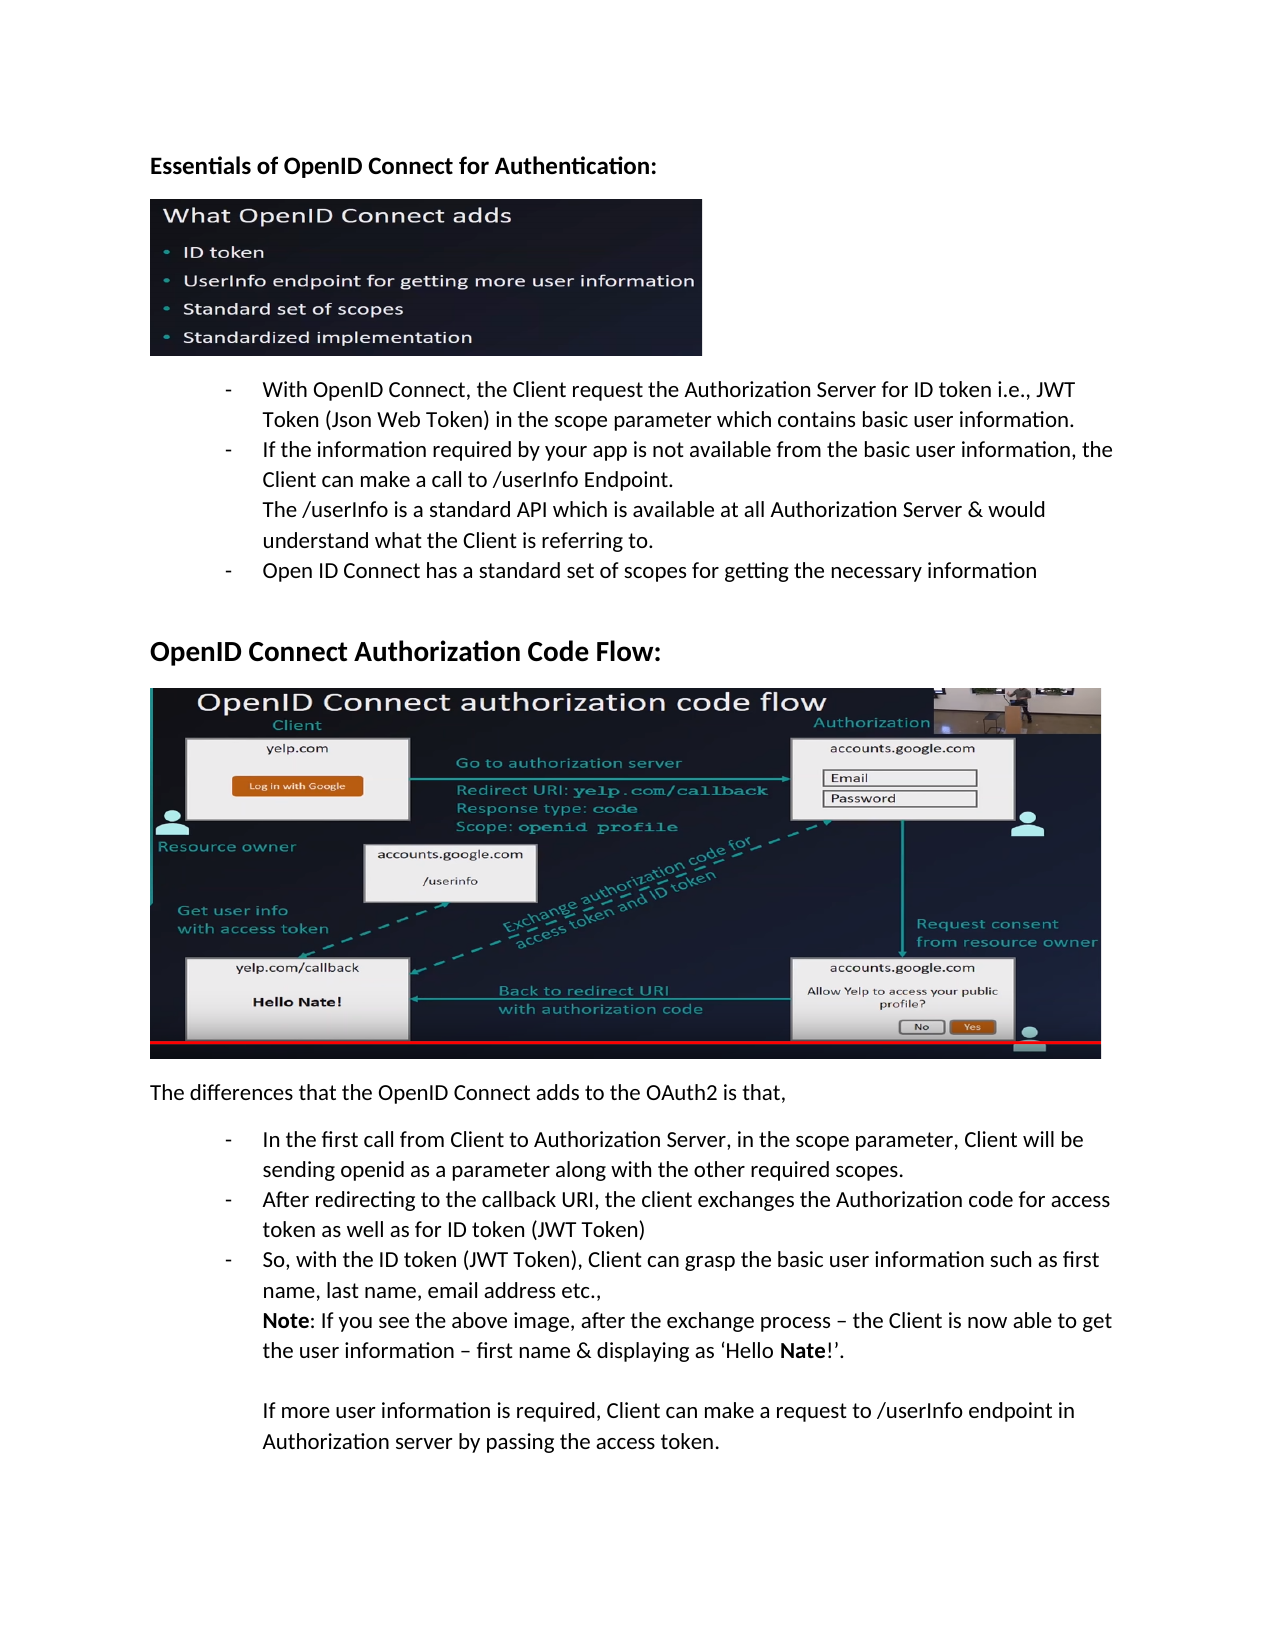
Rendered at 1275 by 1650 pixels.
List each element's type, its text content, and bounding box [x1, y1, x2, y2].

list In the first call from Client to Authorization Server, in the scope parameter, Client will be sending openid as a parameter along with the other required scopes. [225, 1125, 1125, 1183]
list With OpenID Connect, the Client request the Authorization Server for ID token i.e., JWT Token (Json Web Token) in the scope parameter which contains basic user information. [225, 375, 1125, 433]
list If more user information is required, Client can make a request to /userInfo endpoint in Authorization server by passing the access token. [262, 1397, 1125, 1455]
list Open ID Connect has a standard set of scopes for getting the necessary information [225, 556, 1125, 584]
text The differences that the OpenID Connect adds to the OAuth2 is that, [150, 1078, 1125, 1106]
list After redirecting to the callback URI, the client exchanges the Authorization code for access token as well as for ID token (JWT Token) [225, 1185, 1125, 1243]
text OpenID Connect Authorization Code Flow: [150, 633, 1125, 669]
list So, with the ID token (JWT Token), Client can grasp the basic user information such as first name, last name, email address etc., [225, 1246, 1125, 1304]
list If the information required by your app is not available from the basic user information, the Client can make a call to /userInfo Endpoint. [225, 435, 1125, 493]
picture [150, 688, 1102, 1059]
list Note: If you see the above image, after the exchange process – the Client is now able to get the user information – first name & displaying as ‘Hello Nate!’. [262, 1306, 1125, 1364]
picture [150, 199, 703, 356]
list The /userInfo is a standard API which is available at all Authorization Server & would understand what the Client is referring to. [262, 496, 1125, 554]
text Essentials of OpenID Connect for Authentication: [150, 150, 1125, 181]
